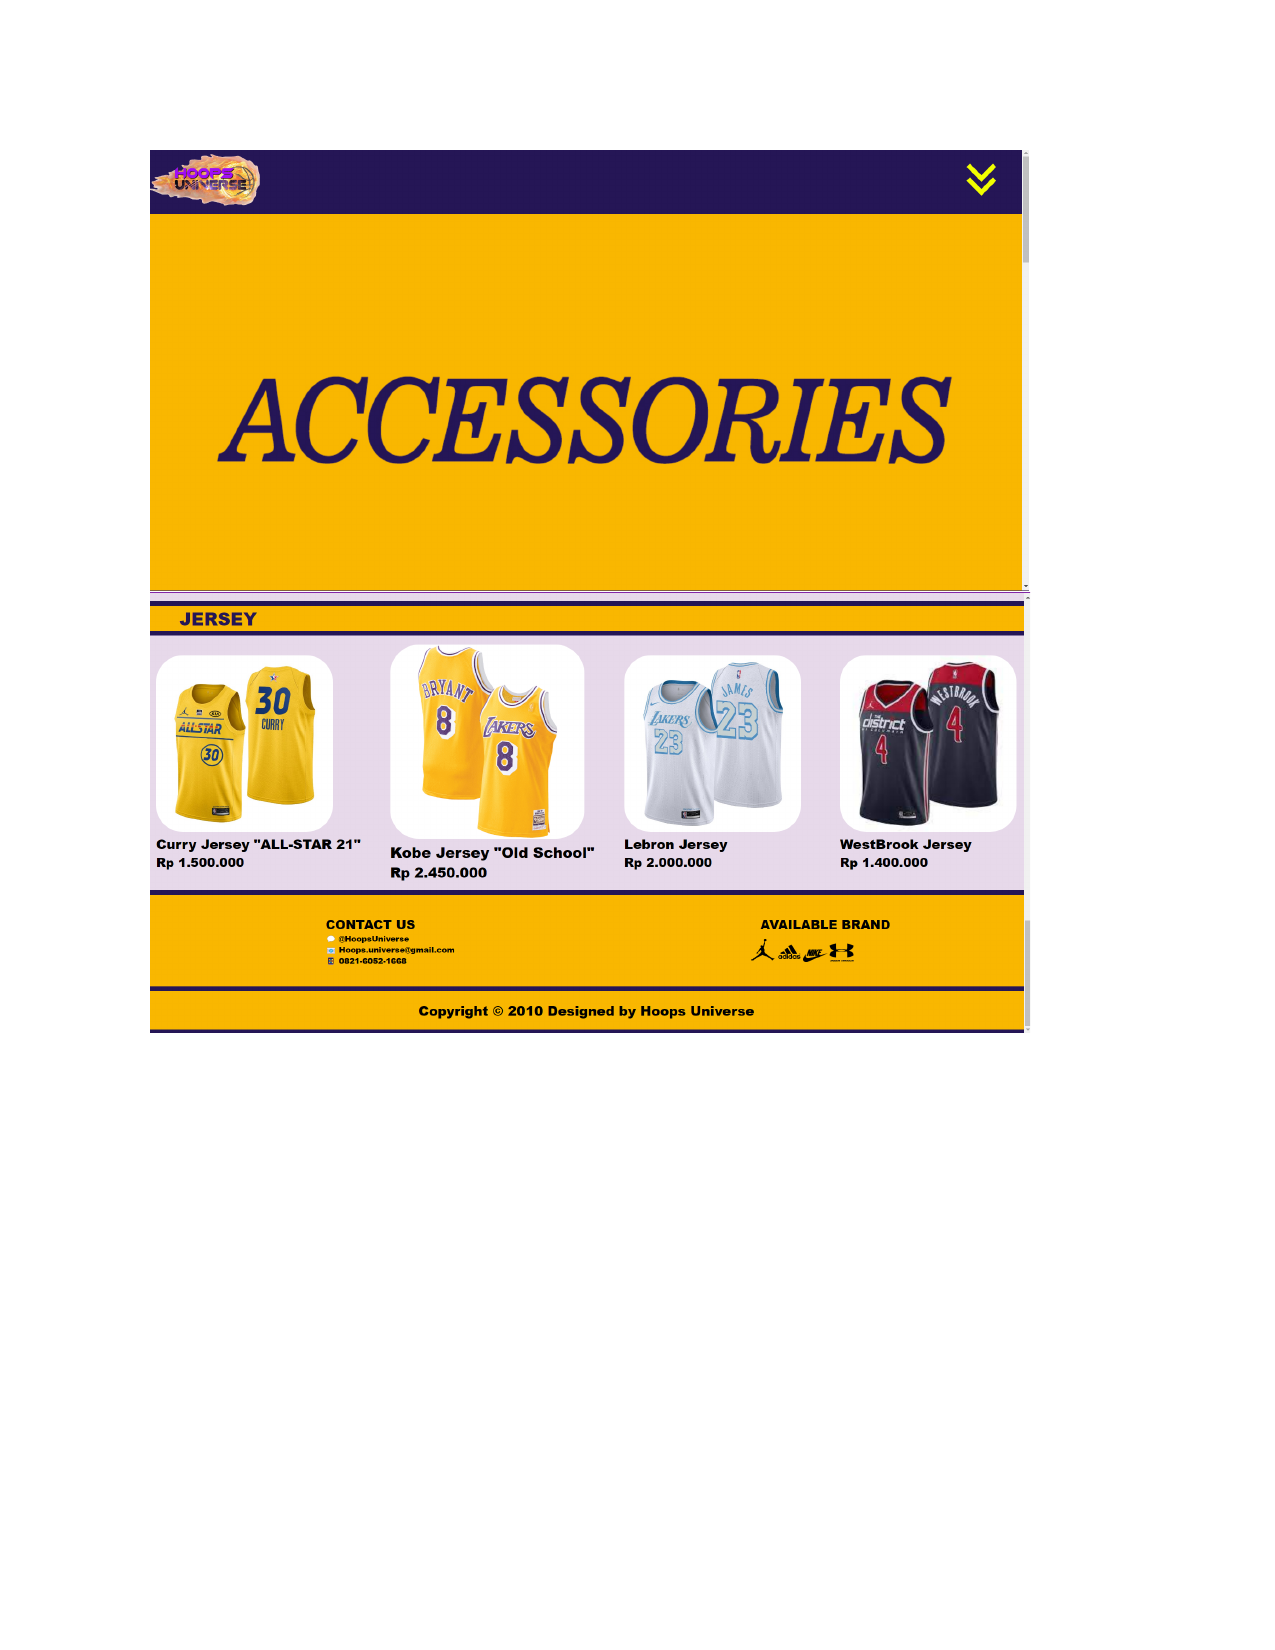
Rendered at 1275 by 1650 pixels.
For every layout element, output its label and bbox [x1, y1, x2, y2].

picture [150, 592, 1031, 1033]
picture [150, 150, 1029, 591]
